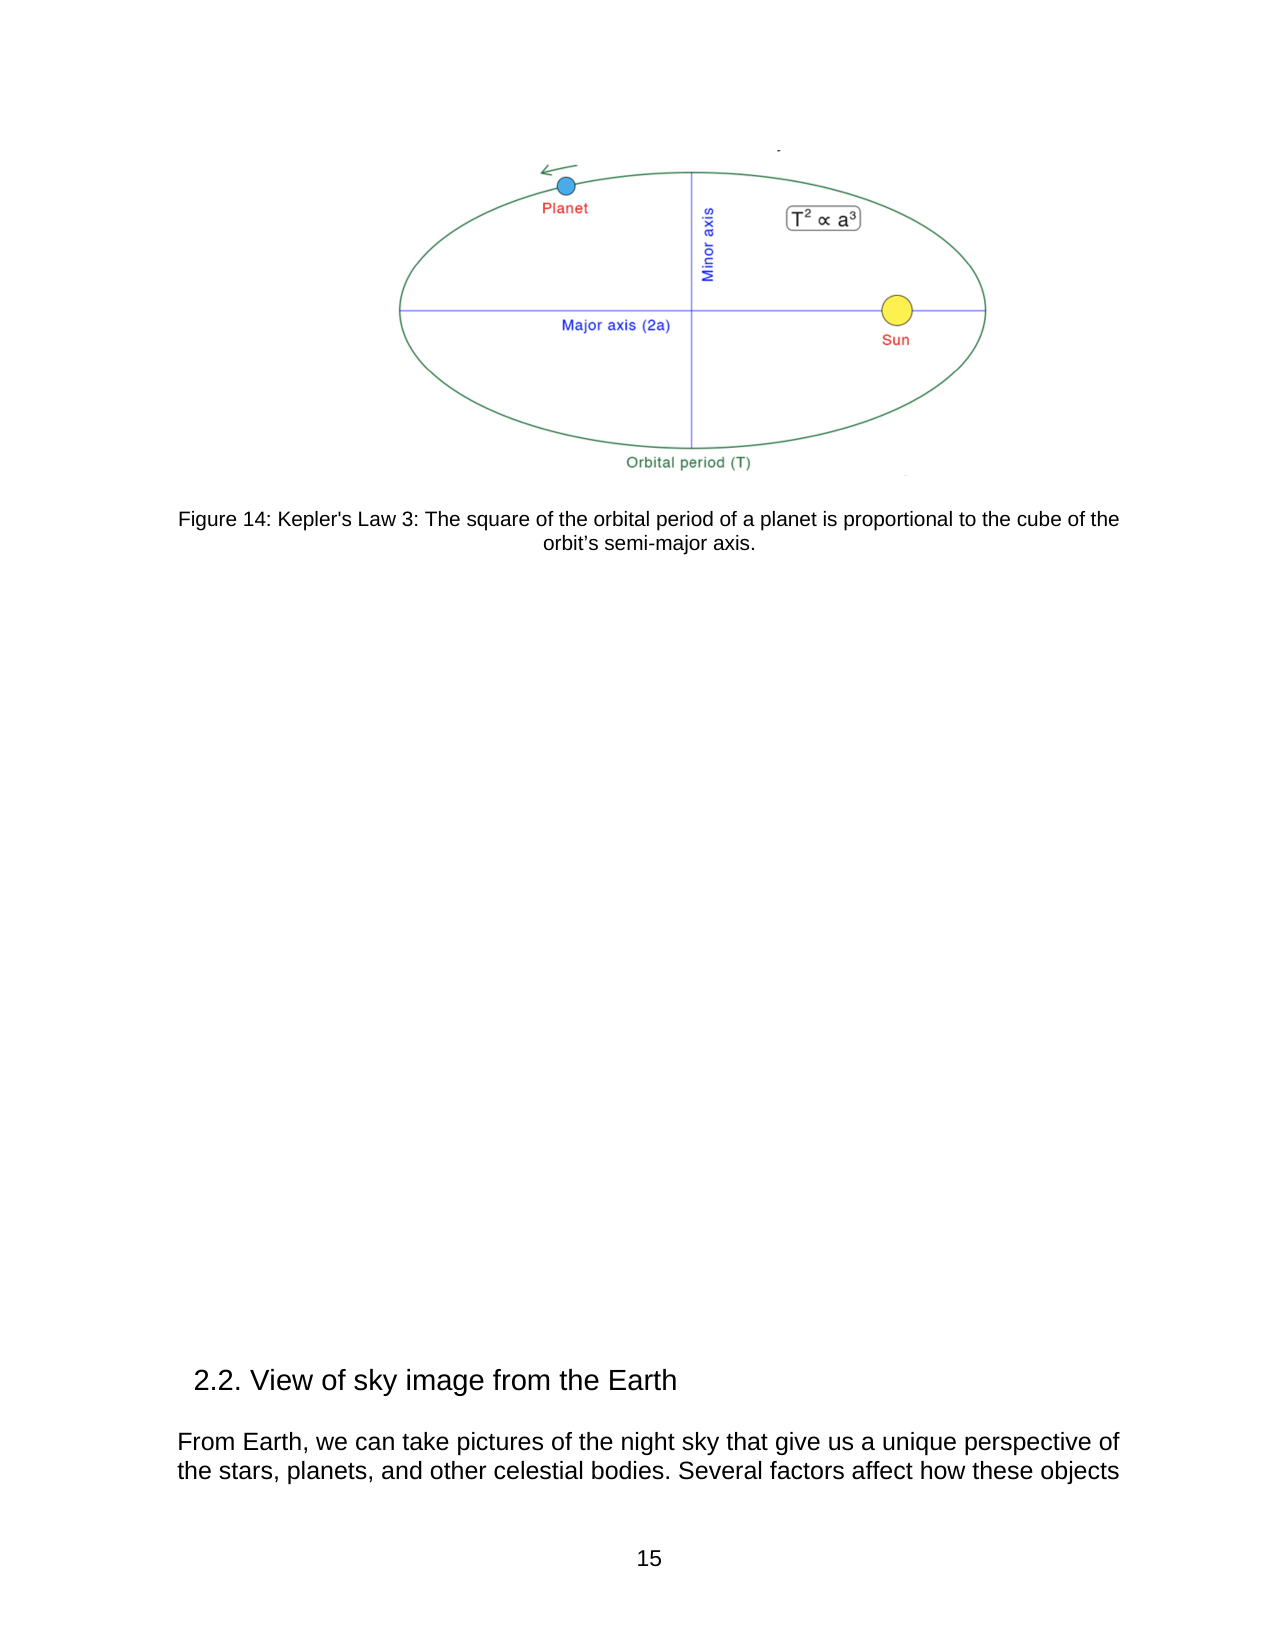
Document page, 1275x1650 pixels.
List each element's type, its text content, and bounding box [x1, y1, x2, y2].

picture [393, 150, 989, 476]
subtitle 2.2. View of sky image from the Earth [177, 1362, 1121, 1396]
text Figure 14: Kepler's Law 3: The square of the orbital period of a planet is proportional to the cube of the orbit’s semi-major axis. [177, 507, 1121, 555]
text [177, 1427, 1121, 1485]
